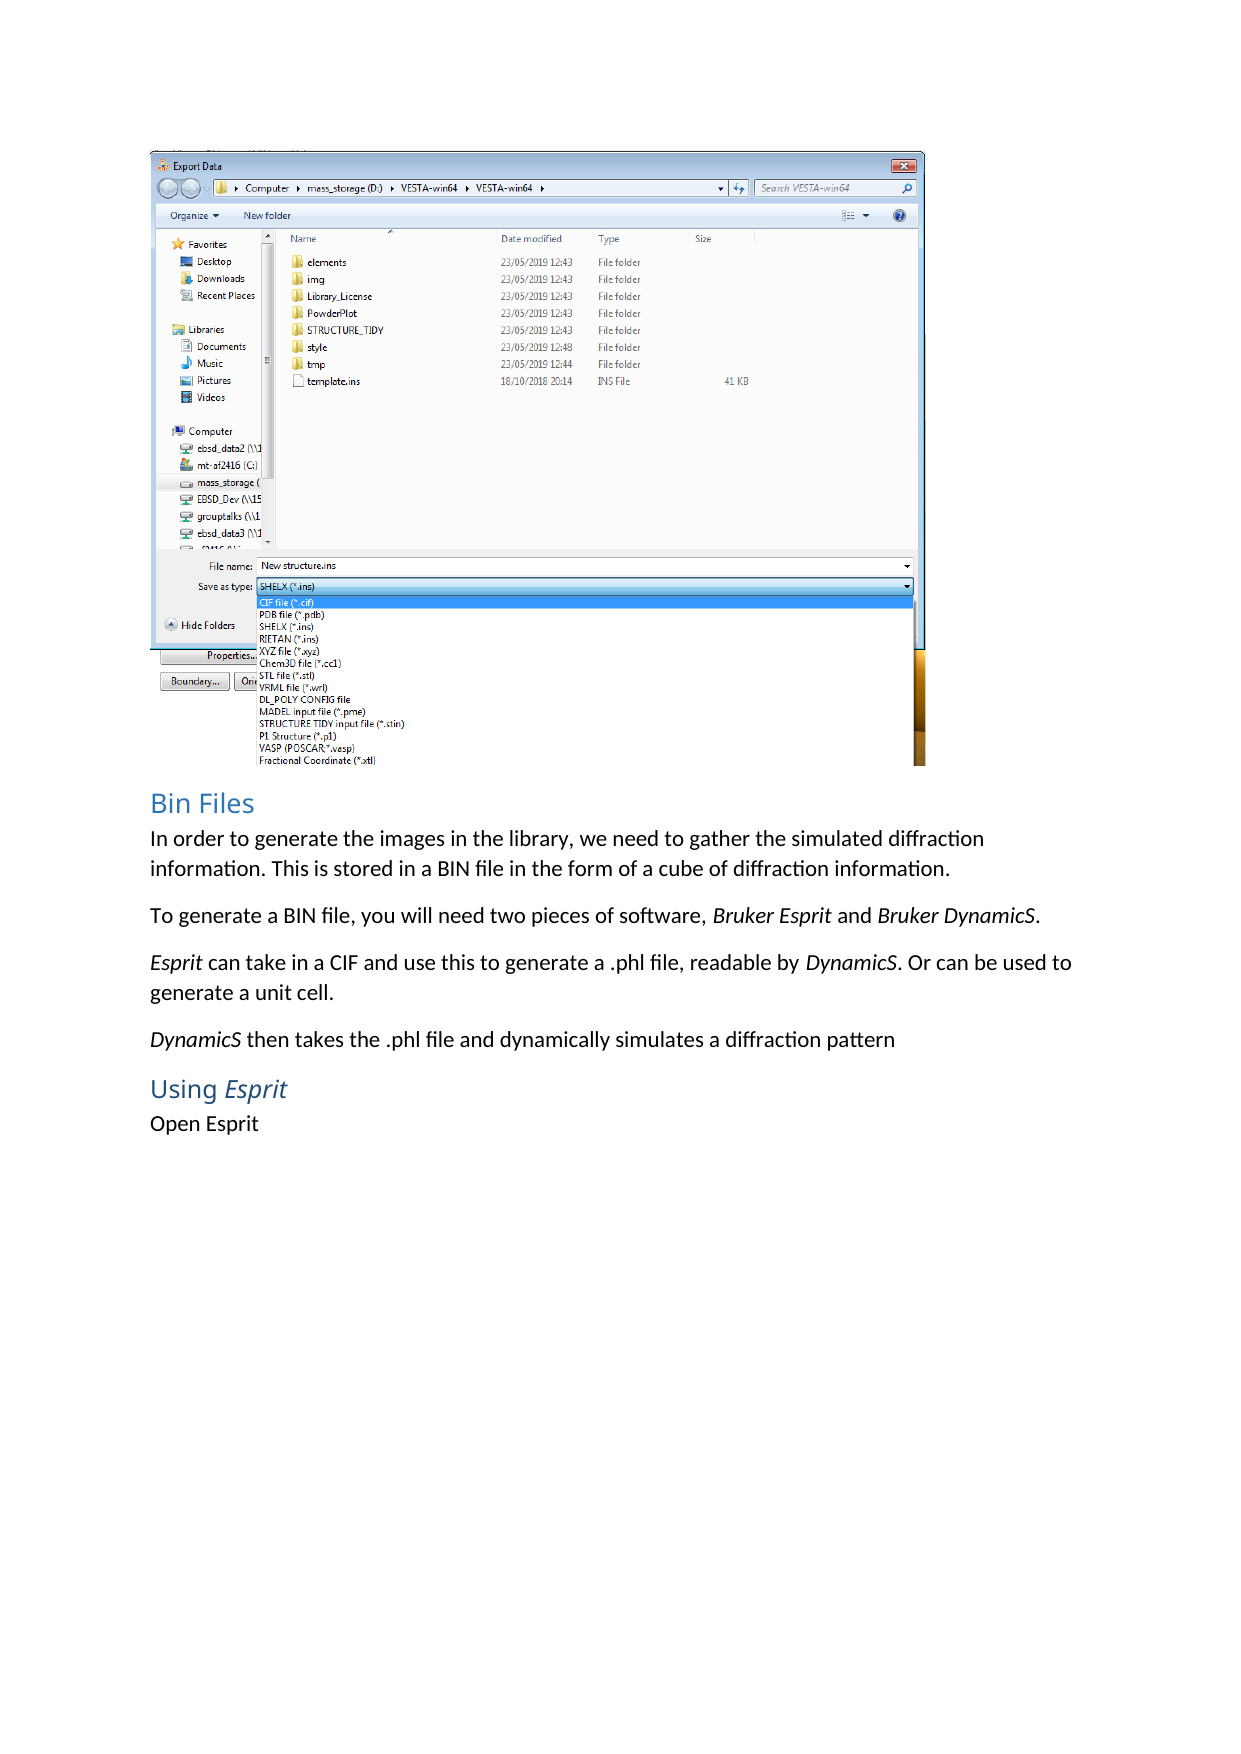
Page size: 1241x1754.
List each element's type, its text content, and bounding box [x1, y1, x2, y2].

text DynamicS then takes the .phl file and dynamically simulates a diffraction pattern [150, 1025, 1090, 1053]
subtitle Bin Files [150, 784, 1090, 821]
subtitle Using Esprit [150, 1072, 1090, 1106]
picture [150, 150, 926, 766]
text Esprit can take in a CIF and use this to generate a .phl file, readable by DynamicS. Or can be used to generate a unit cell. [150, 948, 1090, 1006]
text Open Esprit [150, 1109, 1090, 1137]
text In order to generate the images in the library, we need to gather the simulated diffraction information. This is stored in a BIN file in the form of a cube of diffraction information. [150, 824, 1090, 882]
text To generate a BIN file, you will need two pieces of software, Bruker Esprit and Bruker DynamicS. [150, 901, 1090, 929]
